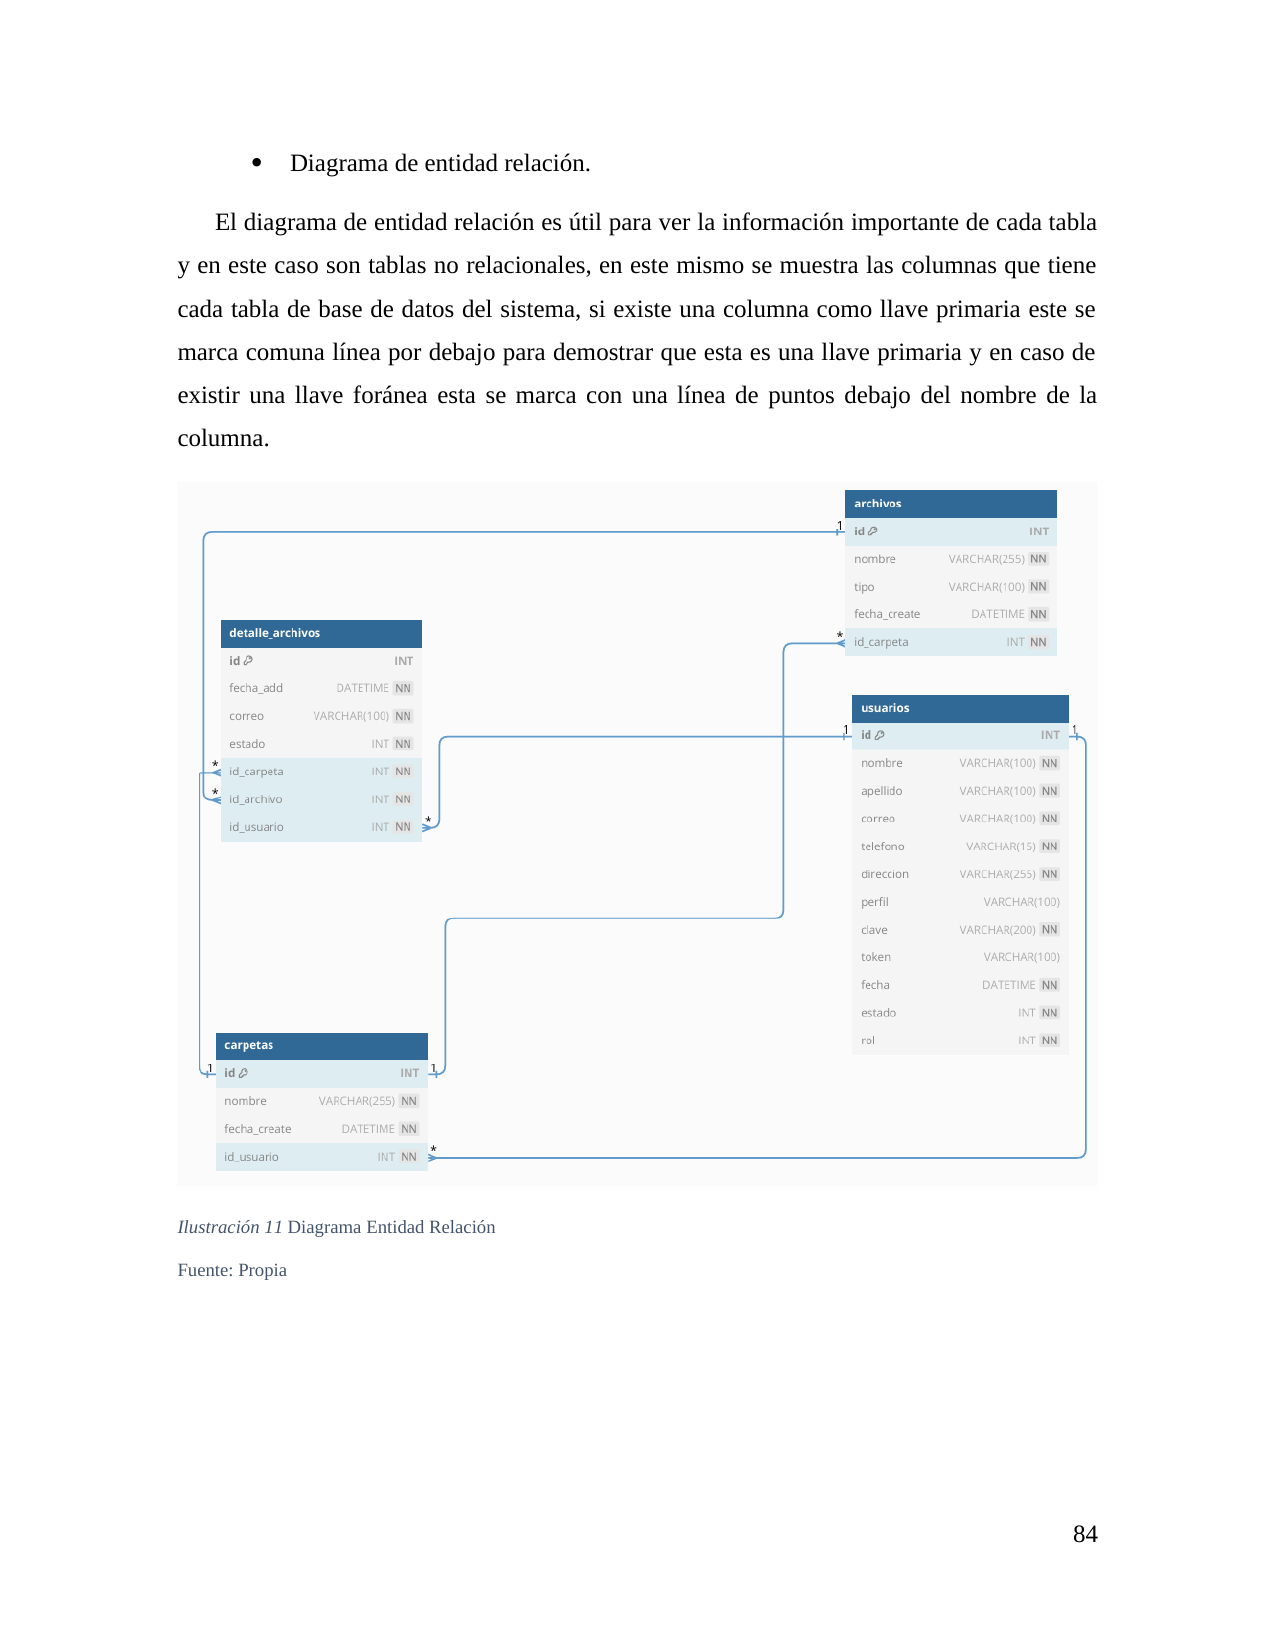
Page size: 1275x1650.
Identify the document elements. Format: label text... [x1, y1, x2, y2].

text Fuente: Propia [177, 1258, 1098, 1280]
picture [177, 482, 1098, 1186]
text Ilustración 11 Diagrama Entidad Relación [177, 1216, 1098, 1238]
text El diagrama de entidad relación es útil para ver la información importante de cada tabla y en este caso son tablas no relacionales, en este mismo se muestra las columnas que tiene cada tabla de base de datos del sistema, si existe una columna como llave primaria este se marca comuna línea por debajo para demostrar que esta es una llave primaria y en caso de existir una llave foránea esta se marca con una línea de puntos debajo del nombre de la columna. [177, 207, 1098, 452]
list Diagrama de entidad relación. [252, 148, 1098, 176]
